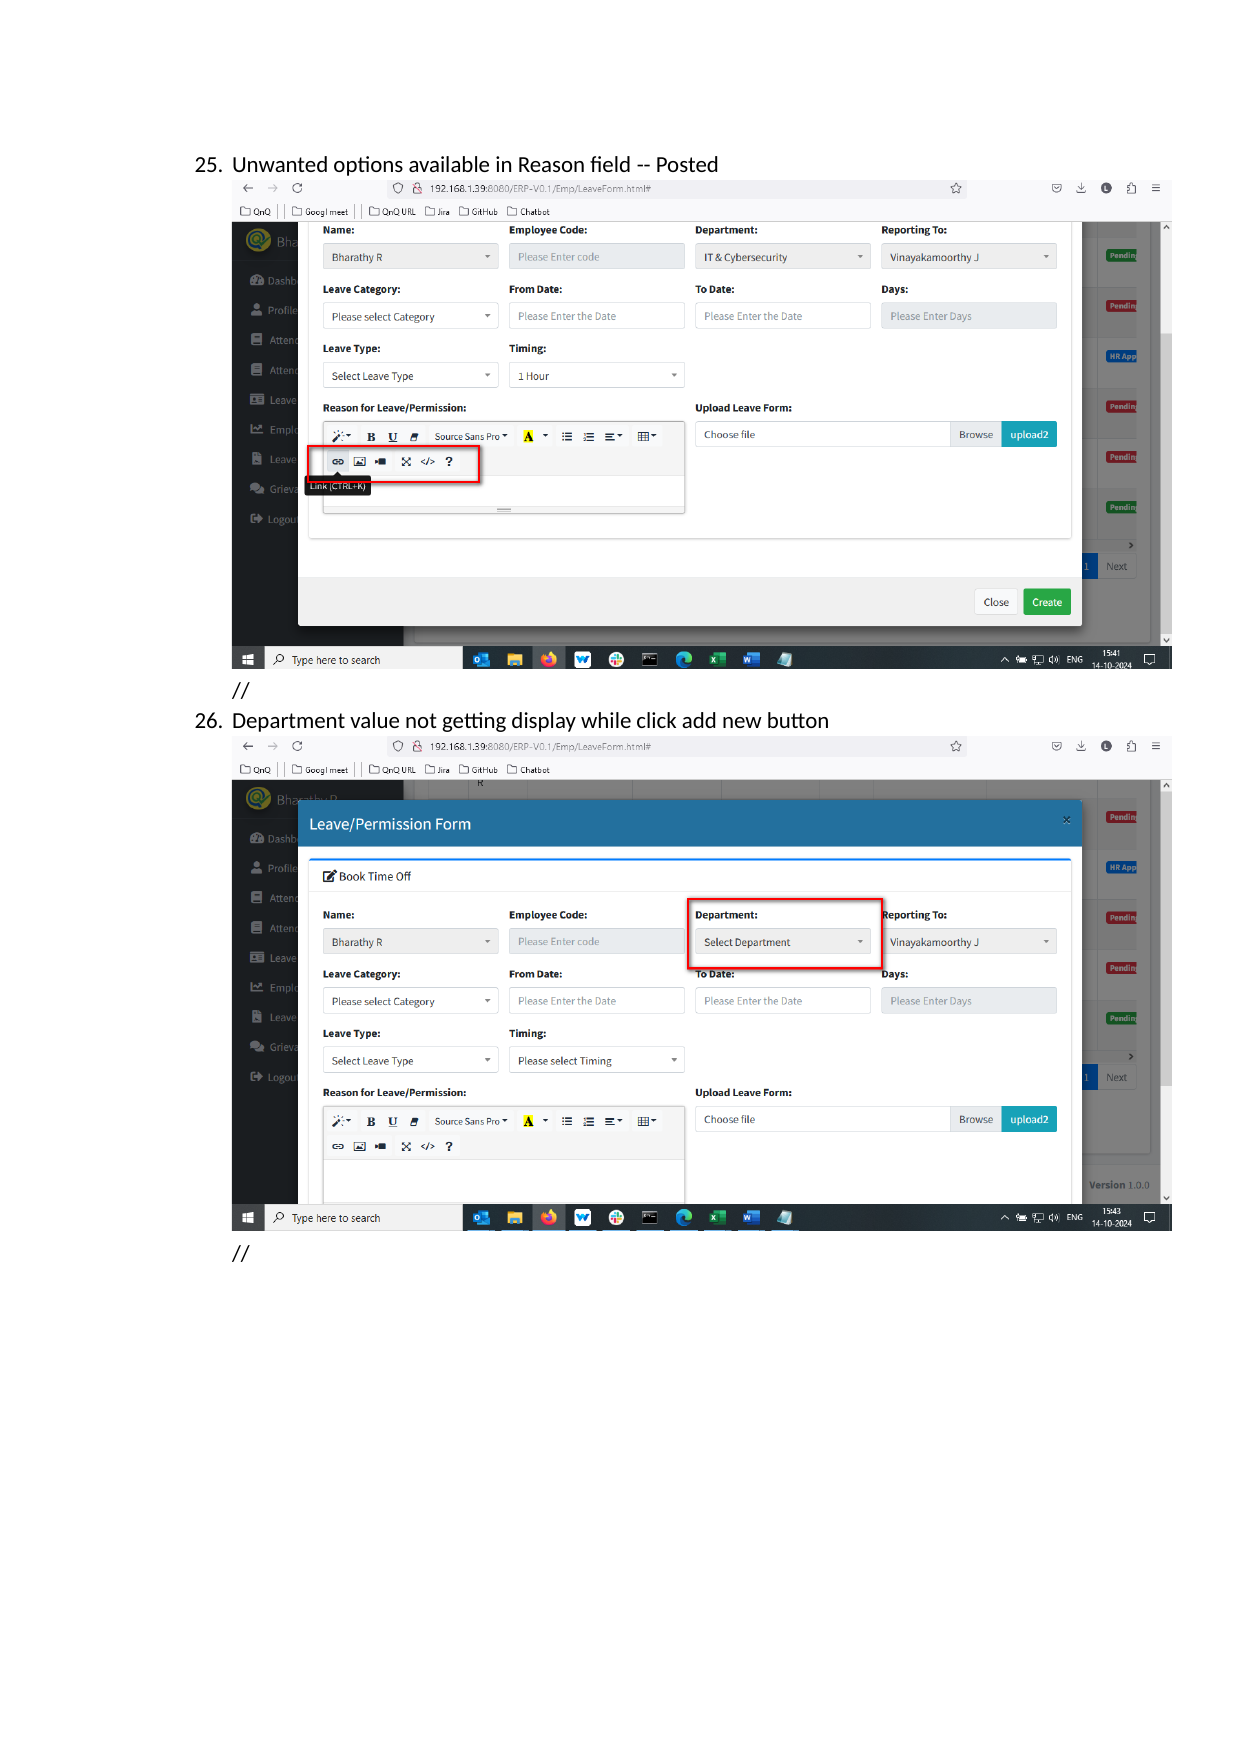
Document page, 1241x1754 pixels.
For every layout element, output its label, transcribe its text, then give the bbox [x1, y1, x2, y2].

picture [231, 180, 1172, 669]
picture [231, 736, 1172, 1231]
